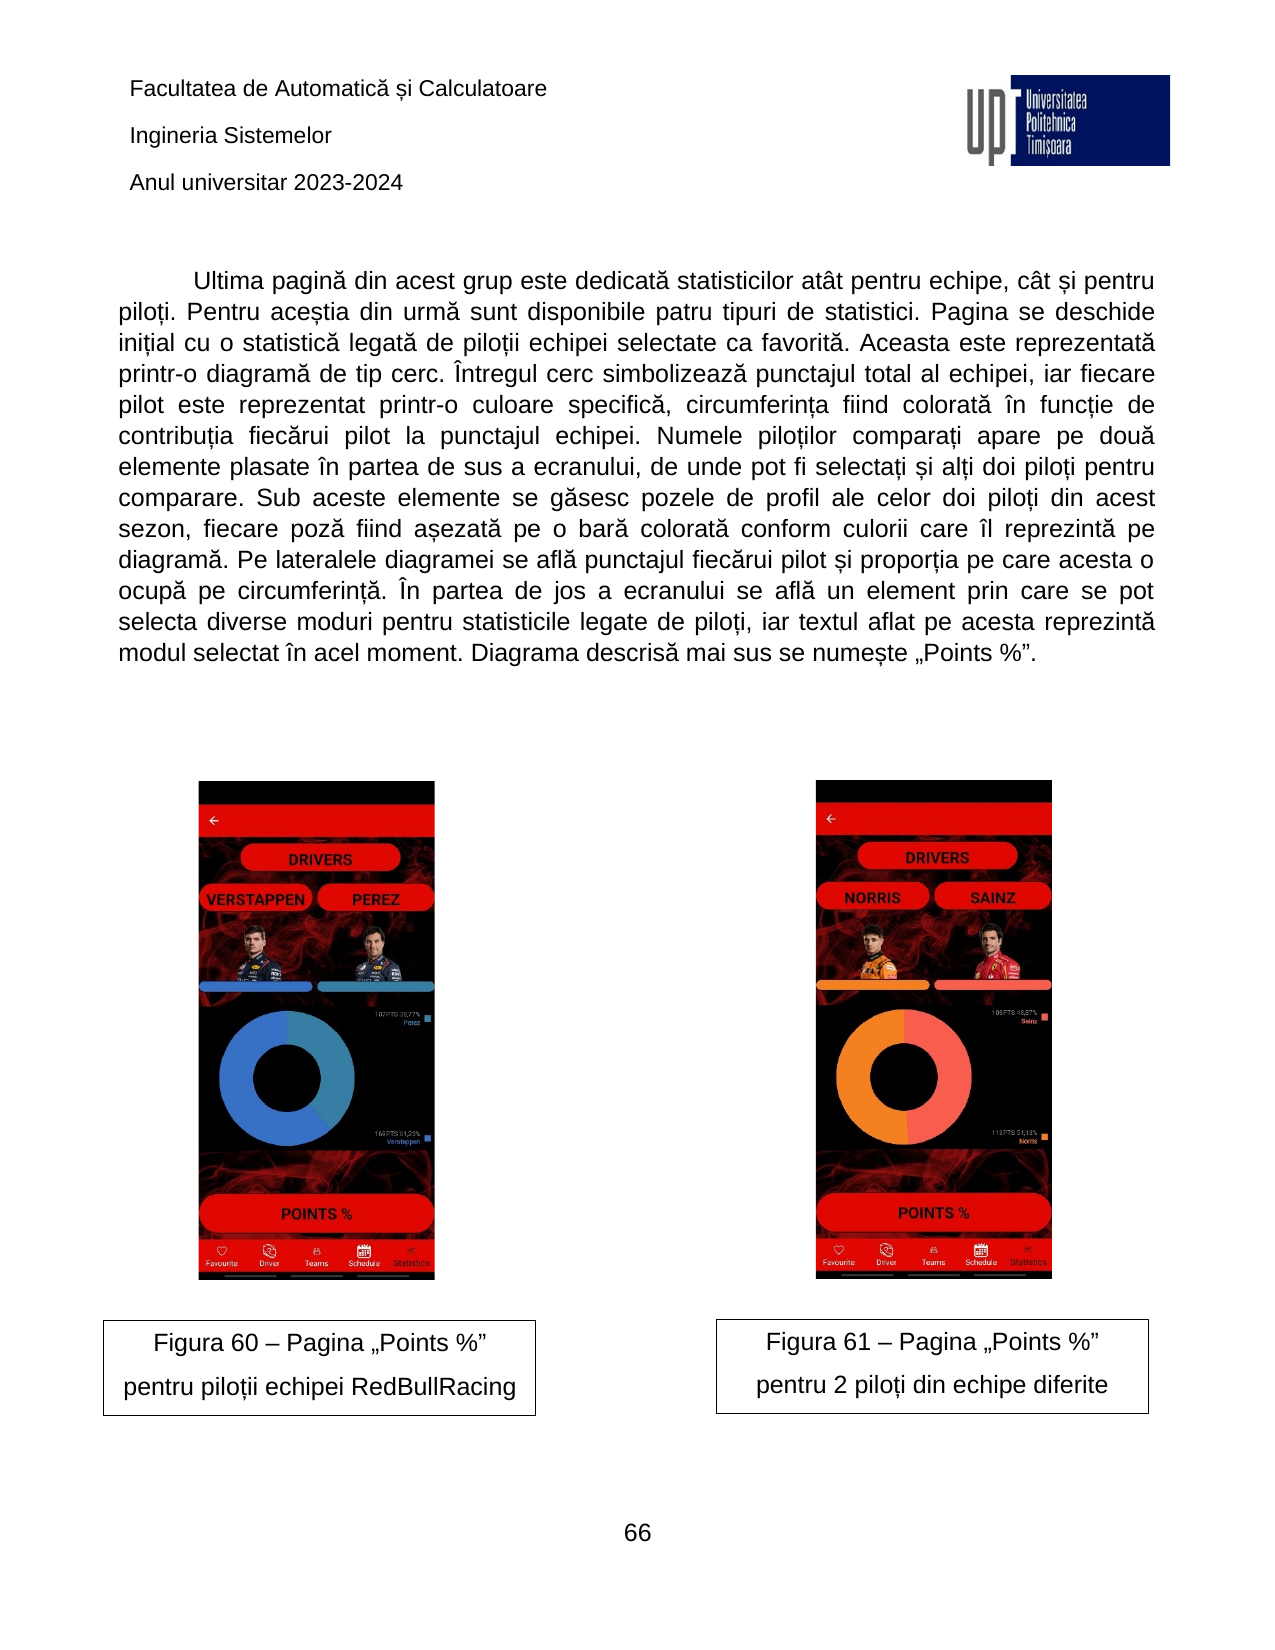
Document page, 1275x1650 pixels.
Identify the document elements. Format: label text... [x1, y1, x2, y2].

picture [198, 781, 435, 1280]
picture [815, 780, 1052, 1279]
text Ultima pagină din acest grup este dedicată statisticilor atât pentru echipe, cât și pentru piloți. Pentru aceștia din urmă sunt disponibile patru tipuri de statistici. Pagina se deschide inițial cu o statistică legată de piloții echipei selectate ca favorită. Aceasta este reprezentată printr-o diagramă de tip cerc. Întregul cerc simbolizează punctajul total al echipei, iar fiecare pilot este reprezentat printr-o culoare specifică, circumferința fiind colorată în funcție de contribuția fiecărui pilot la punctajul echipei. Numele piloților comparați apare pe două elemente plasate în partea de sus a ecranului, de unde pot fi selectați și alți doi piloți pentru comparare. Sub aceste elemente se găsesc pozele de profil ale celor doi piloți din acest sezon, fiecare poză fiind așezată pe o bară colorată conform culorii care îl reprezintă pe diagramă. Pe lateralele diagramei se află punctajul fiecărui pilot și proporția pe care acesta o ocupă pe circumferință. În partea de jos a ecranului se află un element prin care se pot selecta diverse moduri pentru statisticile legate de piloți, iar textul aflat pe acesta reprezintă modul selectat în acel moment. Diagrama descrisă mai sus se numește „Points %”. [118, 266, 1157, 667]
picture [967, 75, 1171, 166]
